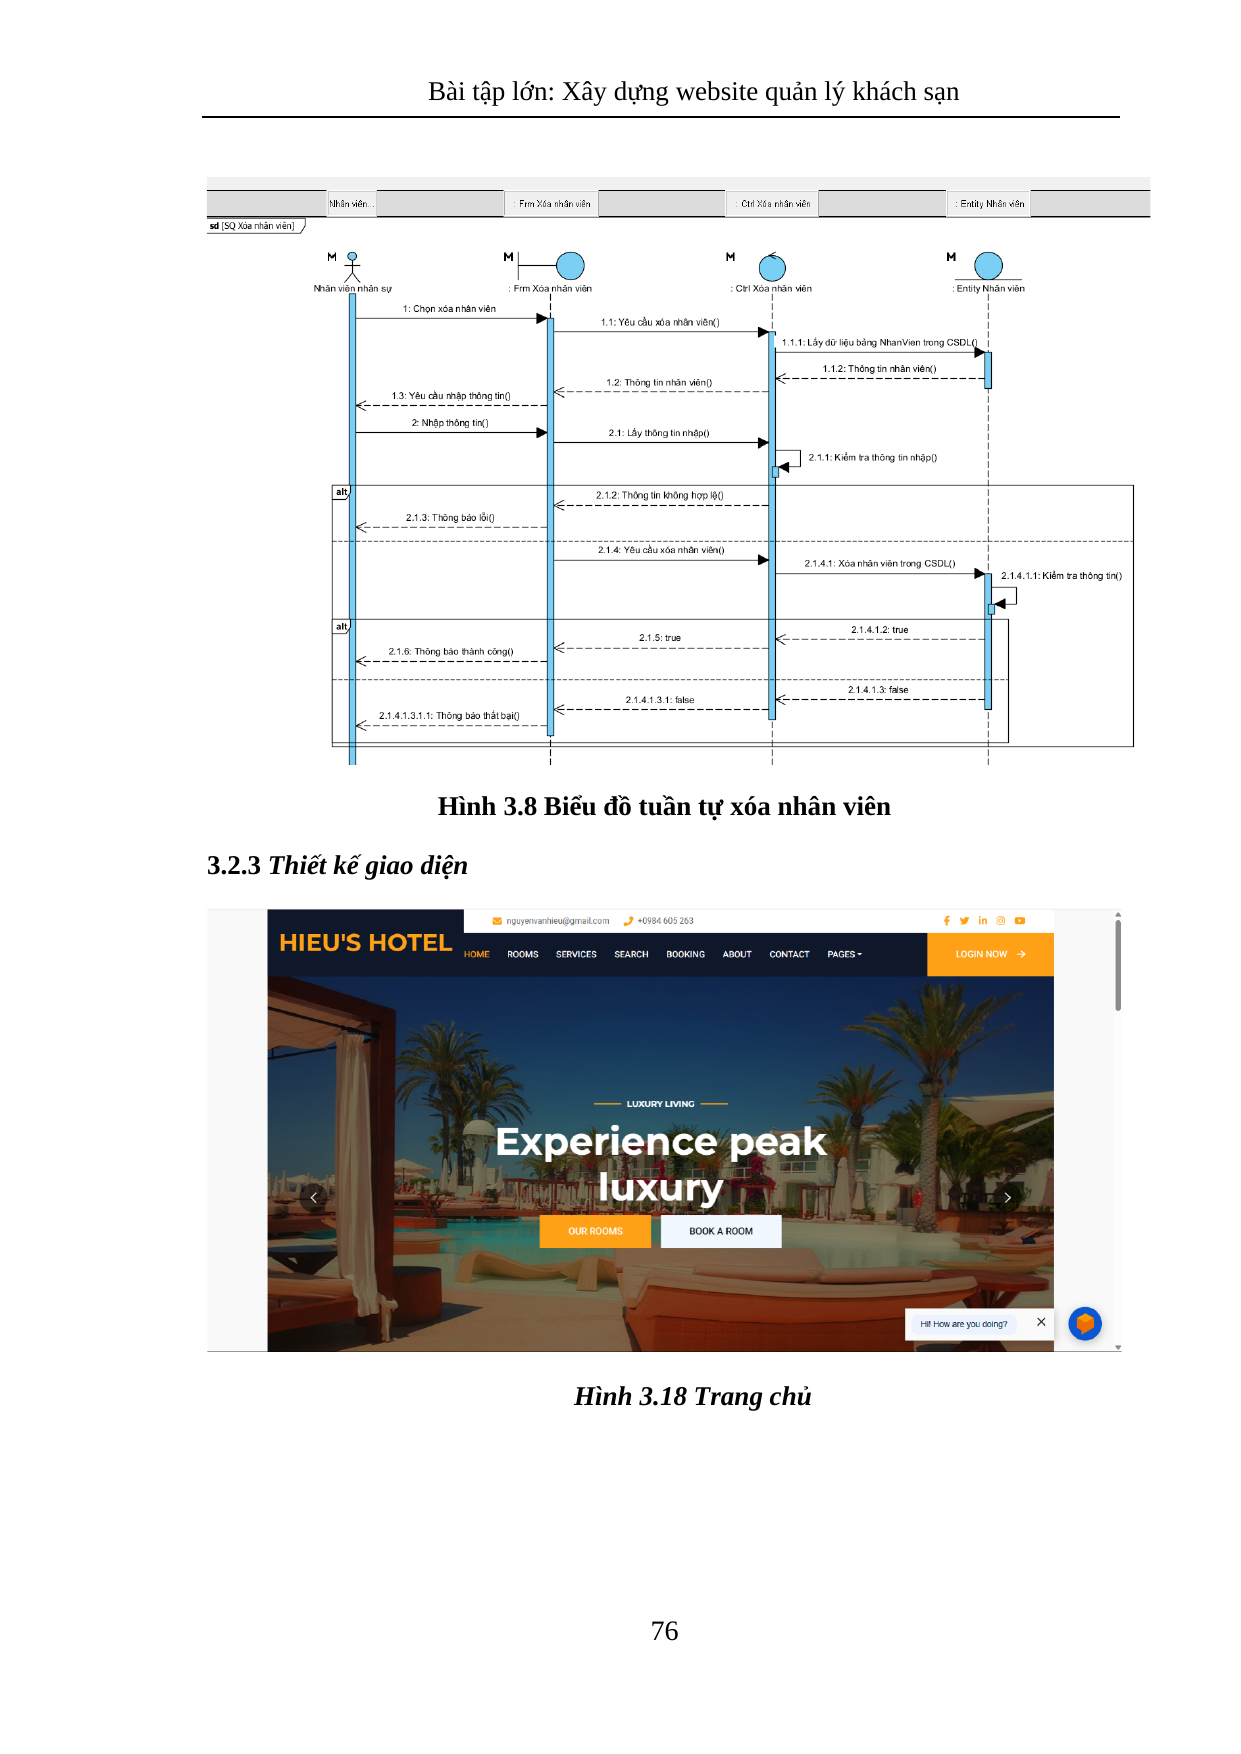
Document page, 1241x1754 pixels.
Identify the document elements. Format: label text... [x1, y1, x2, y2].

picture [206, 177, 1151, 765]
picture [207, 908, 1122, 1352]
list Thiết kế giao diện [207, 849, 1122, 880]
